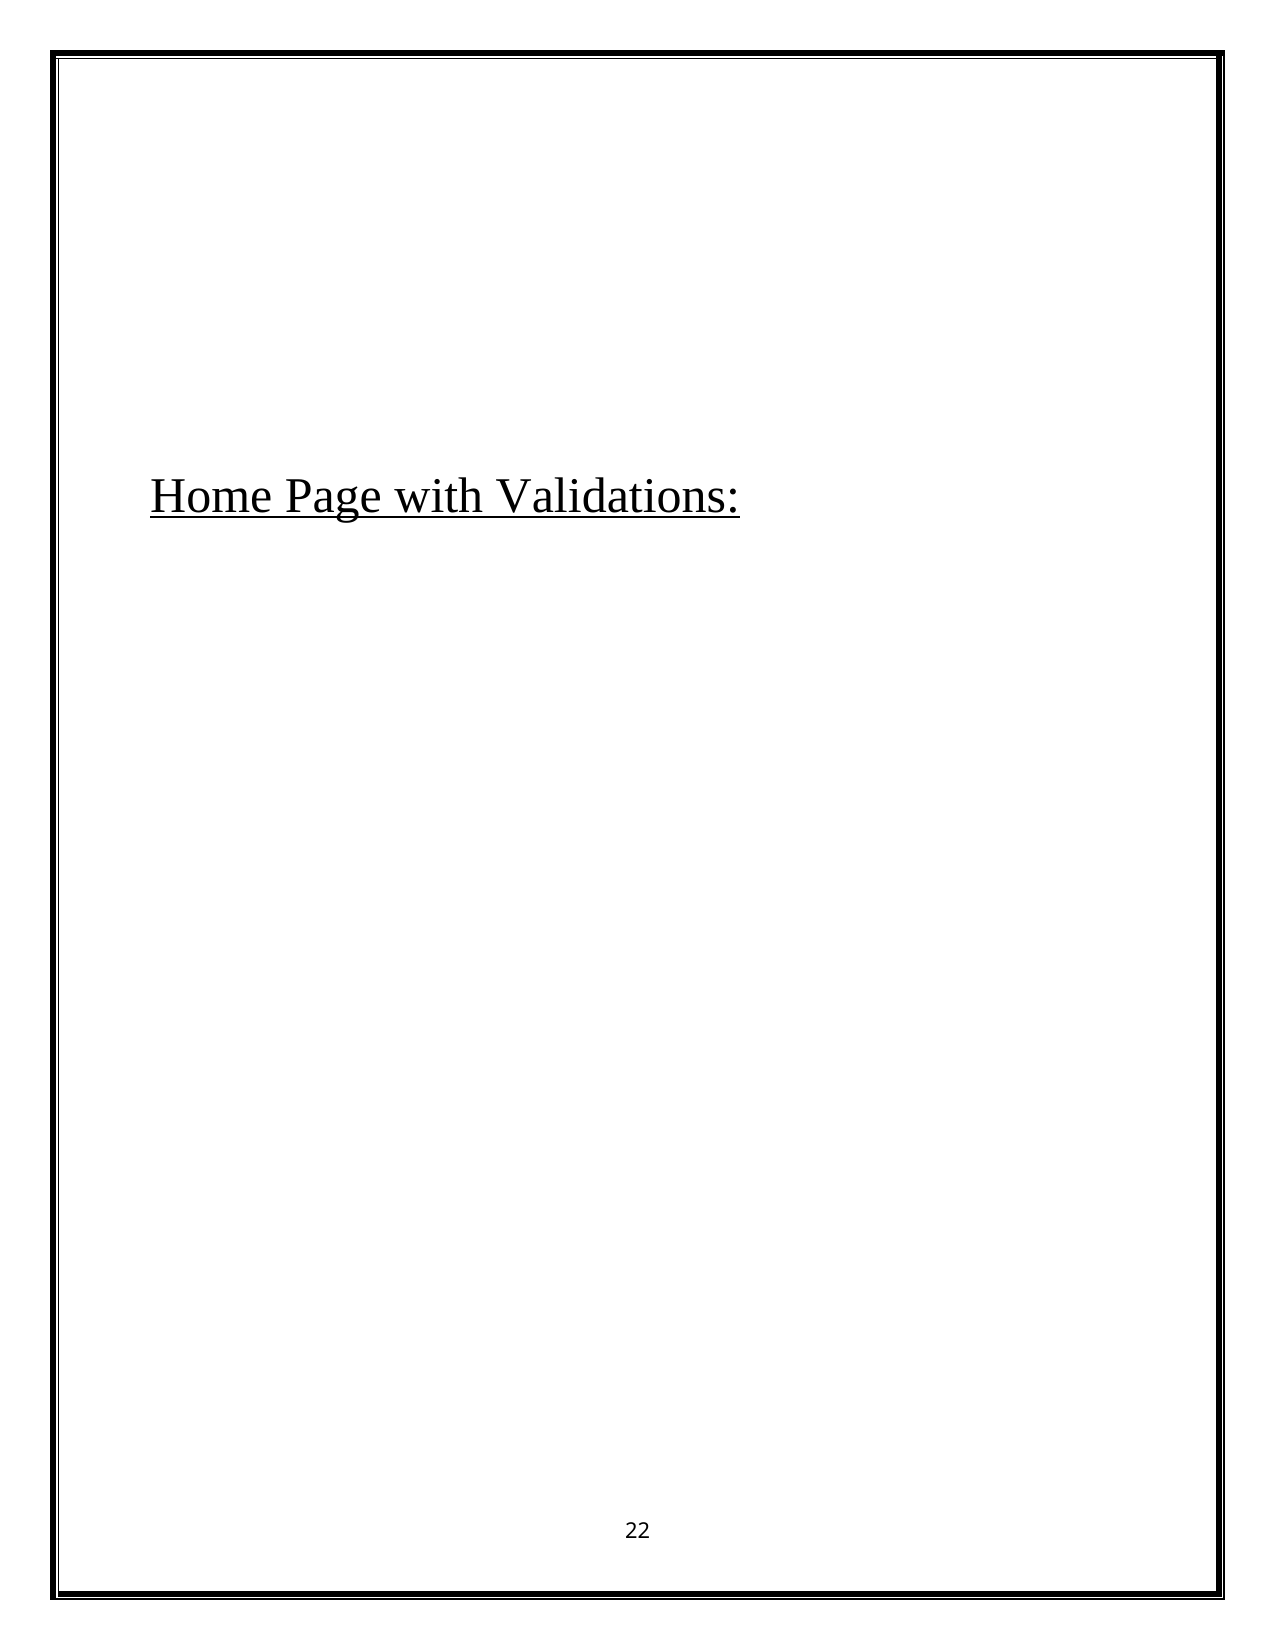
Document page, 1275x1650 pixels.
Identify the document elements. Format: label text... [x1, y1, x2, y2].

text Home Page with Validations: [150, 466, 1125, 523]
